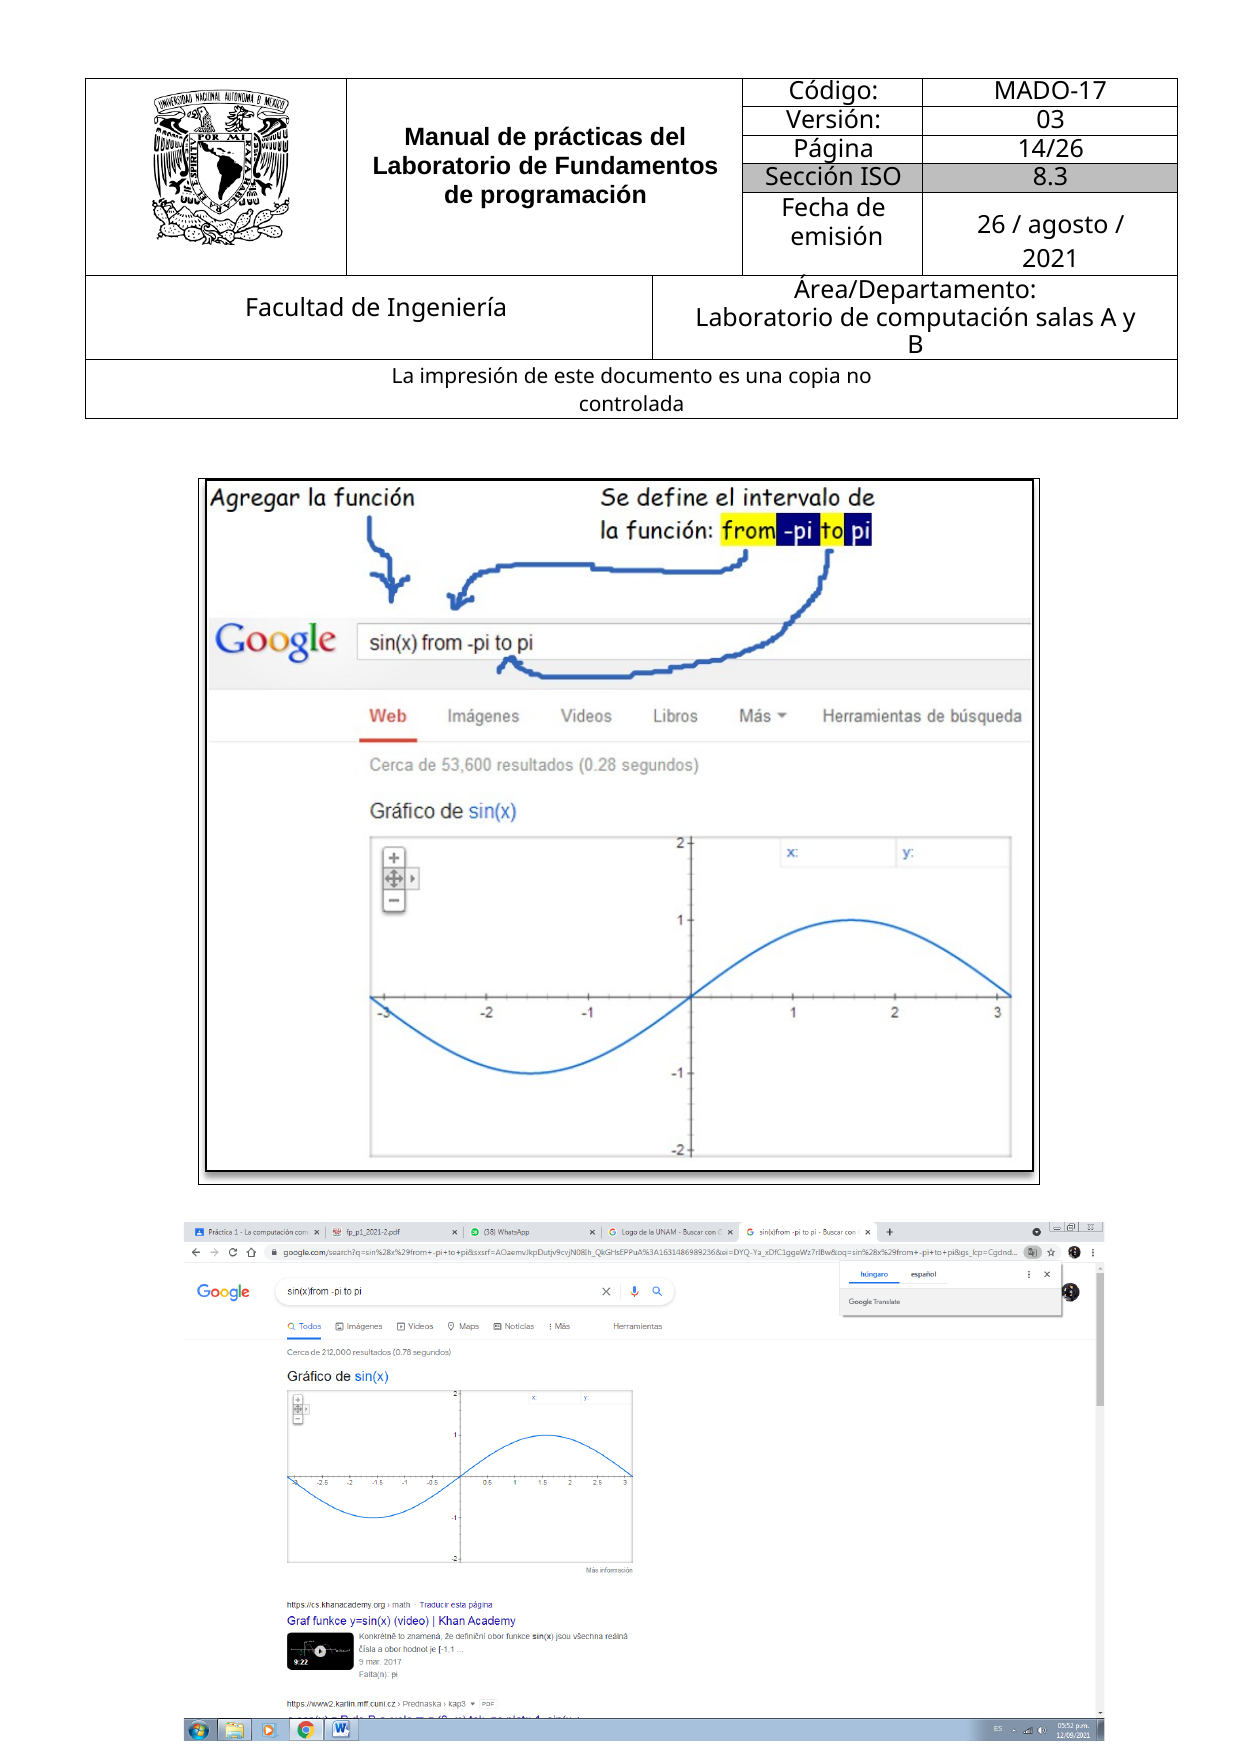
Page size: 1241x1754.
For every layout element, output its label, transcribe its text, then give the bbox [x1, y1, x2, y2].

table_cell Fecha de emisión [743, 193, 922, 275]
table_cell 03 [923, 107, 1177, 135]
table_cell 14/26 [923, 136, 1177, 163]
picture [183, 1222, 1105, 1741]
picture [151, 89, 290, 245]
table_cell Versión: [743, 107, 922, 135]
table_cell Página [743, 136, 922, 163]
table_header MADO-17 [923, 79, 1177, 106]
picture [207, 481, 1032, 1170]
table_cell 8.3 [923, 164, 1177, 192]
table_header [86, 79, 346, 275]
table_cell 26 / agosto / 2021 [923, 193, 1177, 275]
table_cell Área/Departamento: Laboratorio de computación salas A y B [653, 276, 1177, 359]
table_header Manual de prácticas del Laboratorio de Fundamentos de programación [347, 79, 742, 275]
table_cell La impresión de este documento es una copia no controlada [86, 360, 1177, 418]
table_header Código: [743, 79, 922, 106]
picture [199, 479, 1039, 1184]
table_cell Sección ISO [743, 164, 922, 192]
table_cell Facultad de Ingeniería [86, 276, 652, 359]
